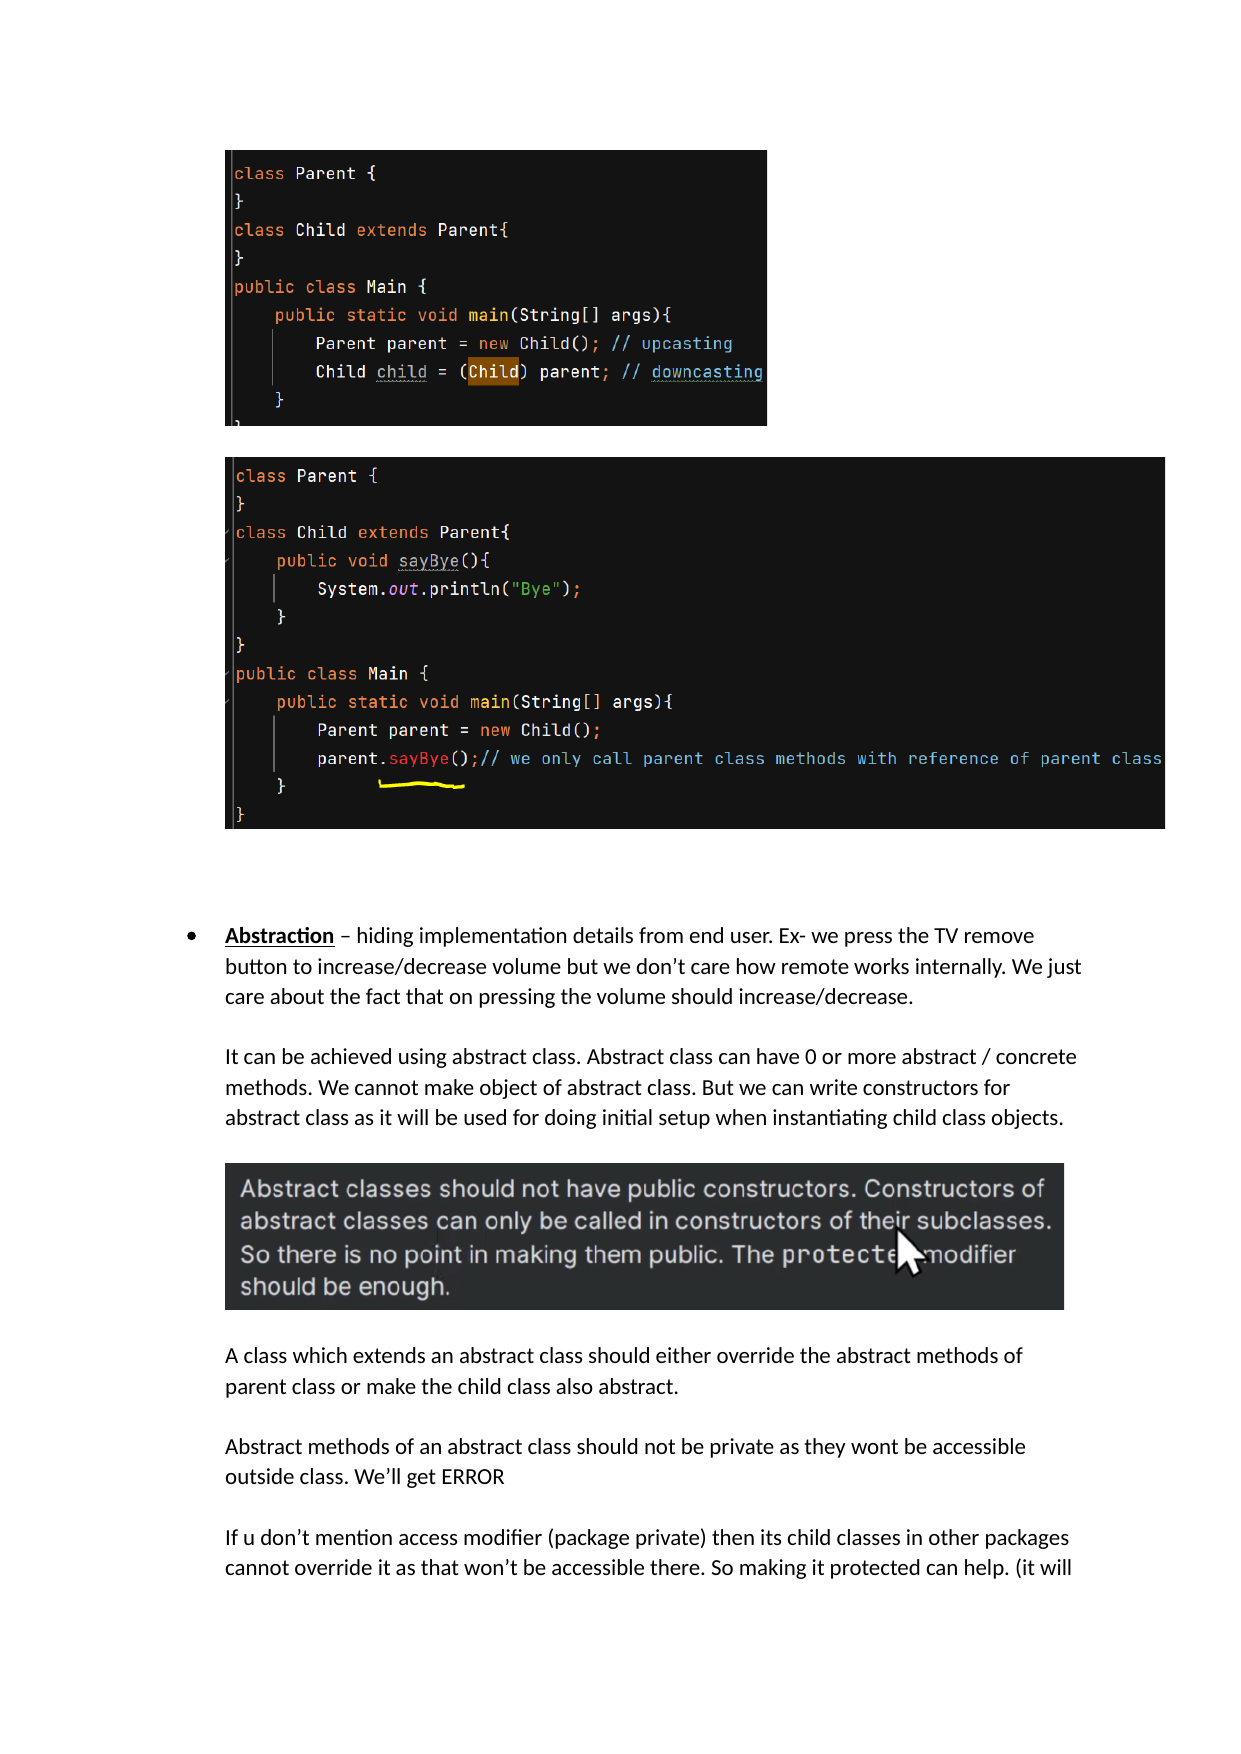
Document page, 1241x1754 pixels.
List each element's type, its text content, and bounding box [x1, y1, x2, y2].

list Abstraction – hiding implementation details from end user. Ex- we press the TV remove button to increase/decrease volume but we don’t care how remote works internally. We just care about the fact that on pressing the volume should increase/decrease. [187, 922, 1090, 1010]
picture [225, 1163, 1065, 1310]
list A class which extends an abstract class should either override the abstract methods of parent class or make the child class also abstract. [225, 1342, 1090, 1400]
picture [225, 150, 768, 426]
list It can be achieved using abstract class. Abstract class can have 0 or more abstract / concrete methods. We cannot make object of abstract class. But we can write constructors for abstract class as it will be used for doing initial setup when instantiating child class objects. [225, 1042, 1090, 1131]
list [225, 1523, 1090, 1581]
list Abstract methods of an abstract class should not be private as they wont be accessible outside class. We’ll get ERROR [225, 1432, 1090, 1491]
picture [225, 457, 1166, 829]
